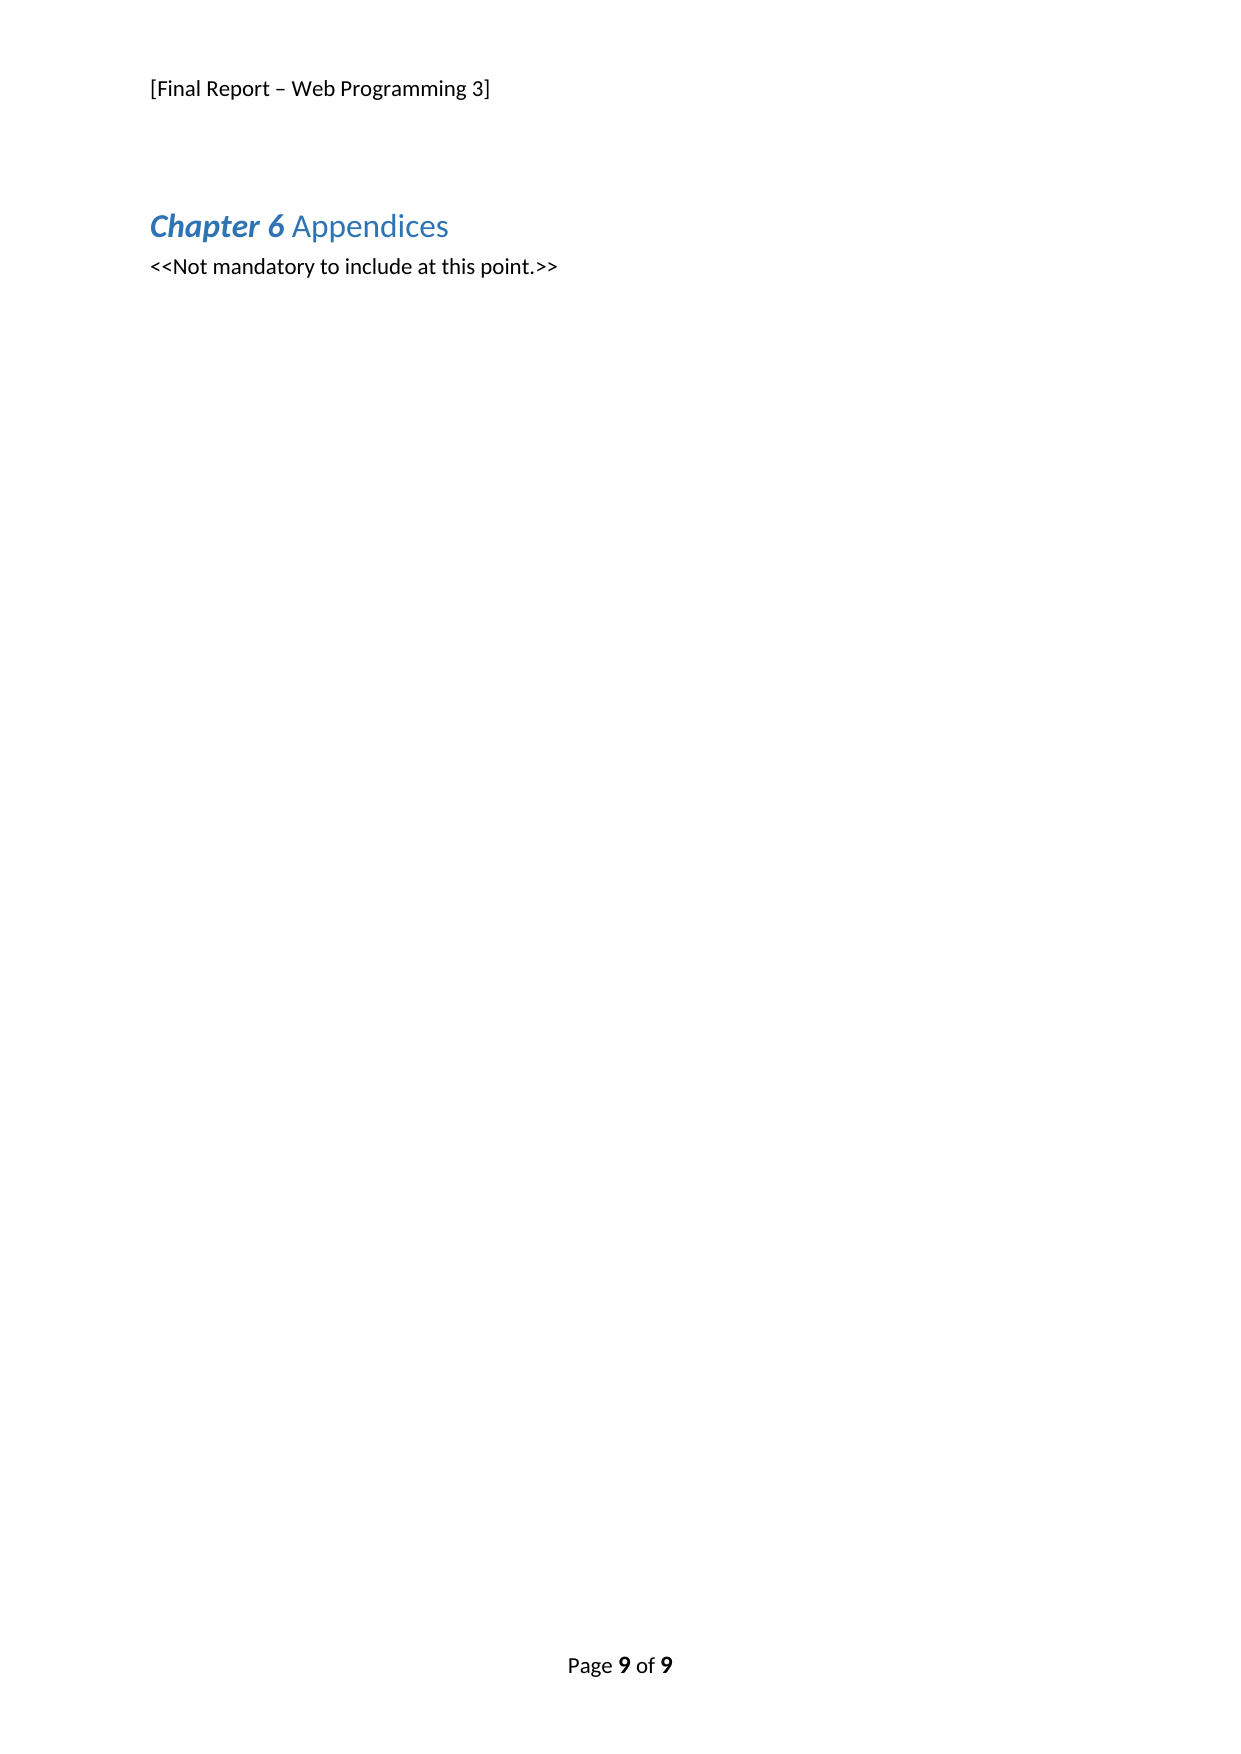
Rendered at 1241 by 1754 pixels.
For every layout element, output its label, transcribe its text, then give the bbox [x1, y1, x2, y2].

subtitle Appendices [150, 205, 1090, 246]
text <<Not mandatory to include at this point.>> [150, 252, 1090, 280]
